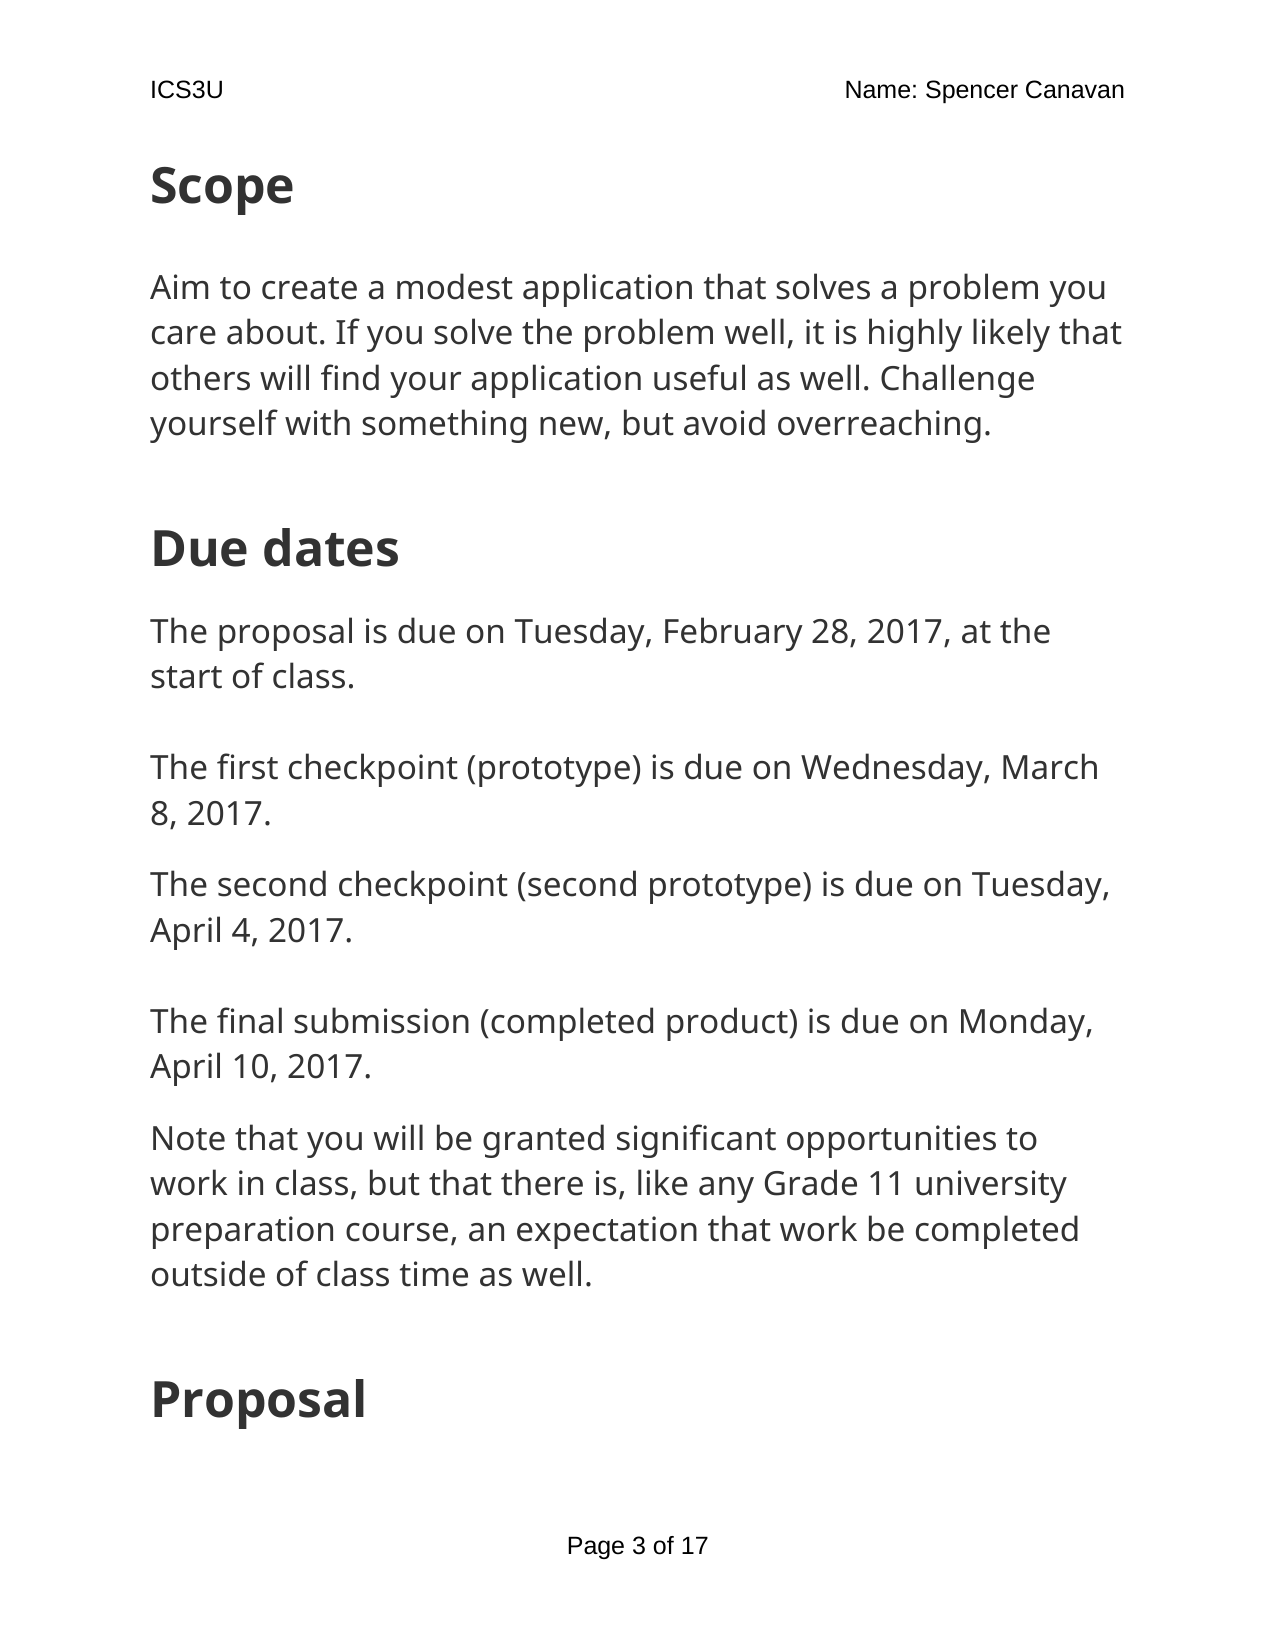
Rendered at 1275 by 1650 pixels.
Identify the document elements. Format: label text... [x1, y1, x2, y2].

text The final submission (completed product) is due on Monday, April 10, 2017. [150, 997, 1125, 1115]
text The first checkpoint (prototype) is due on Wednesday, March 8, 2017. [150, 744, 1125, 861]
text Scope [150, 150, 1125, 218]
text Due dates [150, 513, 1125, 608]
text Note that you will be granted significant opportunities to work in class, but that there is, like any Grade 11 university preparation course, an expectation that work be completed outside of class time as well. [150, 1115, 1125, 1296]
text The second checkpoint (second prototype) is due on Tuesday, April 4, 2017. [150, 861, 1125, 952]
text Aim to create a modest application that solves a problem you care about. If you solve the problem well, it is highly likely that others will find your application useful as well. Challenge yourself with something new, but avoid overreaching. [150, 218, 1125, 445]
text Proposal [150, 1364, 1125, 1459]
text The proposal is due on Tuesday, February 28, 2017, at the start of class. [150, 608, 1125, 699]
